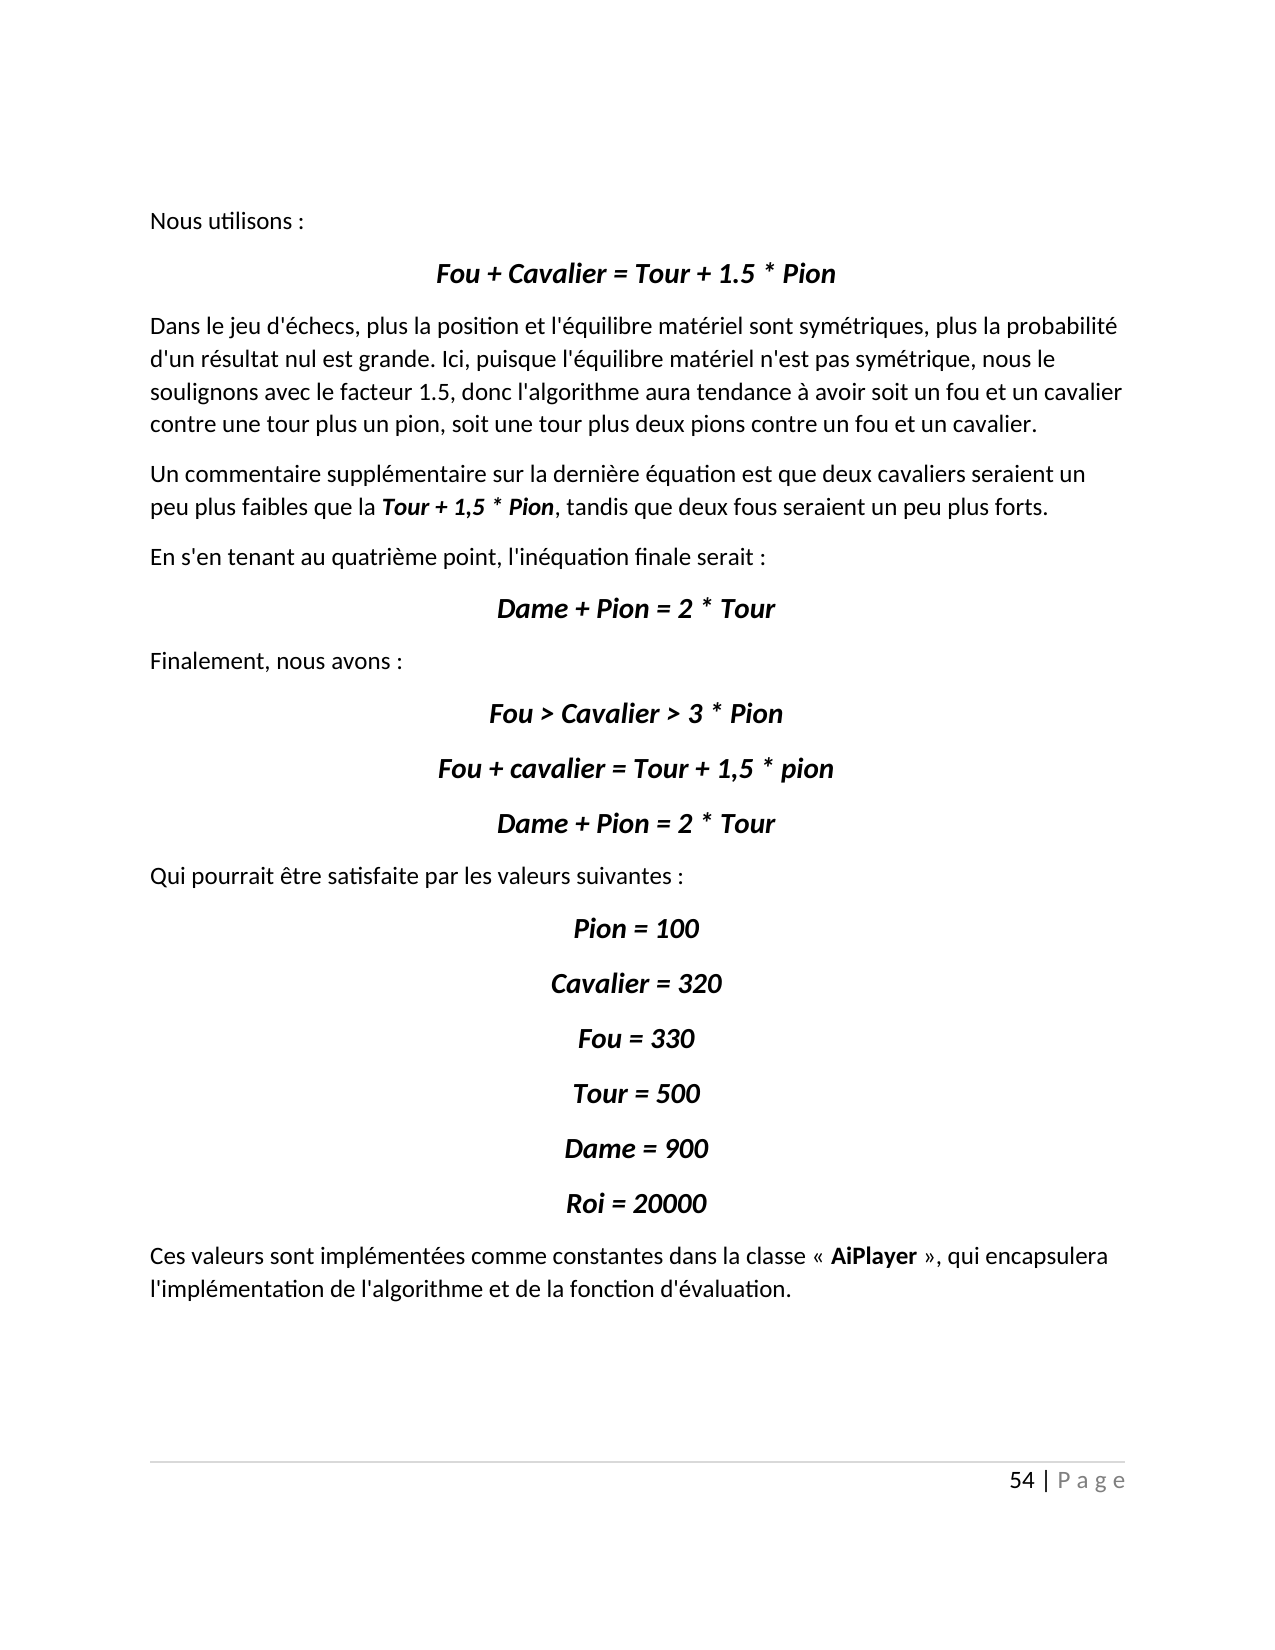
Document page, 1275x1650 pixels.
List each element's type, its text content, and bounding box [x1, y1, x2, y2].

text En s'en tenant au quatrième point, l'inéquation finale serait : [150, 541, 1125, 571]
text Dame = 900 [150, 1130, 1125, 1166]
text Pion = 100 [150, 910, 1125, 945]
text Fou + Cavalier = Tour + 1.5 * Pion [150, 255, 1125, 290]
text Fou + cavalier = Tour + 1,5 * pion [150, 750, 1125, 786]
text Dame + Pion = 2 * Tour [150, 805, 1125, 841]
text Qui pourrait être satisfaite par les valeurs suivantes : [150, 860, 1125, 891]
text Finalement, nous avons : [150, 645, 1125, 676]
text Tour = 500 [150, 1075, 1125, 1111]
text Fou > Cavalier > 3 * Pion [150, 695, 1125, 731]
text Dame + Pion = 2 * Tour [150, 590, 1125, 626]
text Roi = 20000 [150, 1185, 1125, 1221]
text Dans le jeu d'échecs, plus la position et l'équilibre matériel sont symétriques, plus la probabilité d'un résultat nul est grande. Ici, puisque l'équilibre matériel n'est pas symétrique, nous le soulignons avec le facteur 1.5, donc l'algorithme aura tendance à avoir soit un fou et un cavalier contre une tour plus un pion, soit une tour plus deux pions contre un fou et un cavalier. [150, 310, 1125, 439]
text Cavalier = 320 [150, 965, 1125, 1001]
text Fou = 330 [150, 1020, 1125, 1056]
text Ces valeurs sont implémentées comme constantes dans la classe « AiPlayer », qui encapsulera l'implémentation de l'algorithme et de la fonction d'évaluation. [150, 1240, 1125, 1304]
text Nous utilisons : [150, 205, 1125, 236]
text Un commentaire supplémentaire sur la dernière équation est que deux cavaliers seraient un peu plus faibles que la Tour + 1,5 * Pion, tandis que deux fous seraient un peu plus forts. [150, 458, 1125, 522]
